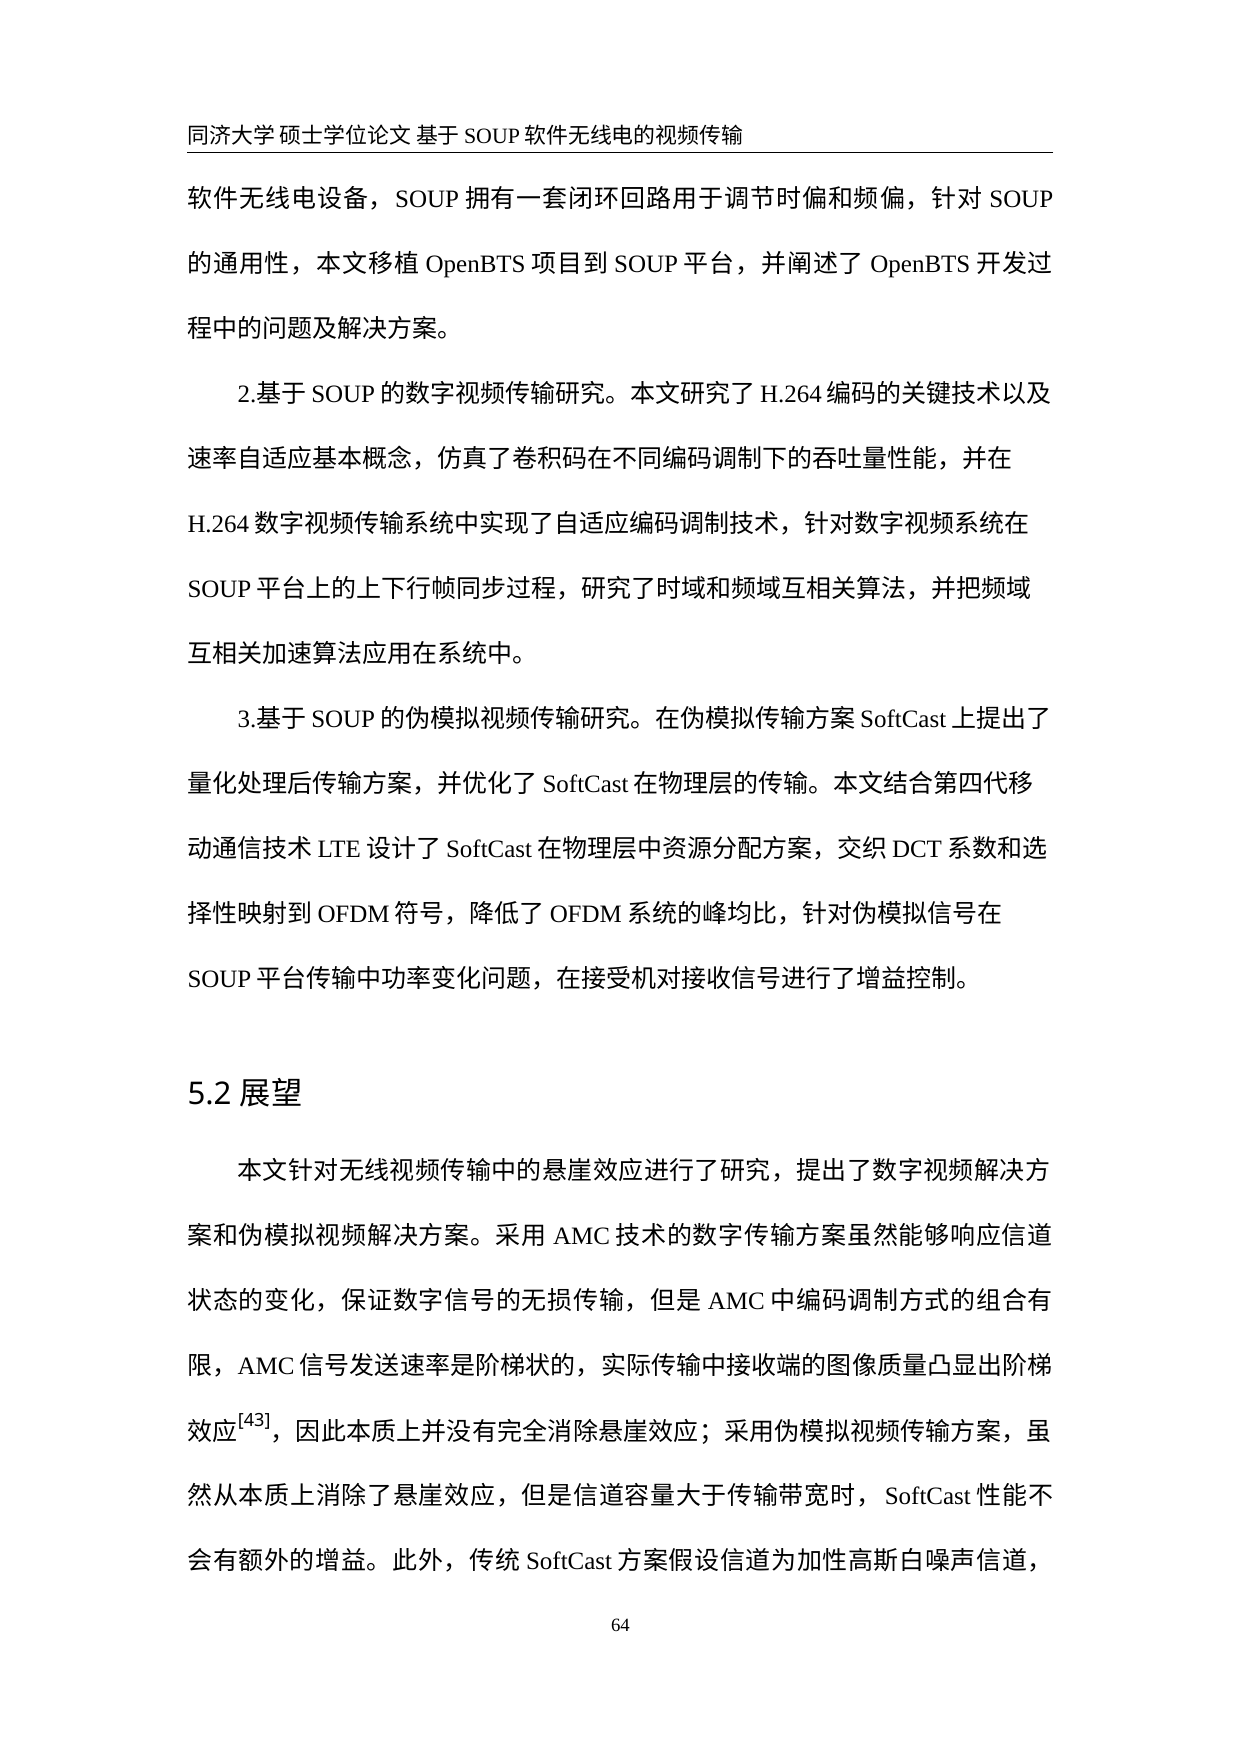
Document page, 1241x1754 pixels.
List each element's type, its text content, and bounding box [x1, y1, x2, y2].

text 2.基于SOUP的数字视频传输研究。本文研究了H.264编码的关键技术以及速率自适应基本概念，仿真了卷积码在不同编码调制下的吞吐量性能，并在H.264数字视频传输系统中实现了自适应编码调制技术，针对数字视频系统在SOUP平台上的上下行帧同步过程，研究了时域和频域互相关算法，并把频域互相关加速算法应用在系统中。 [187, 359, 1053, 684]
text 3.基于SOUP的伪模拟视频传输研究。在伪模拟传输方案SoftCast上提出了量化处理后传输方案，并优化了SoftCast在物理层的传输。本文结合第四代移动通信技术LTE设计了SoftCast在物理层中资源分配方案，交织DCT系数和选择性映射到OFDM符号，降低了OFDM系统的峰均比，针对伪模拟信号在SOUP平台传输中功率变化问题，在接受机对接收信号进行了增益控制。 [187, 684, 1053, 1009]
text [187, 1136, 1053, 1591]
text 5.2 展望 [187, 1059, 1053, 1124]
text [187, 164, 1053, 359]
